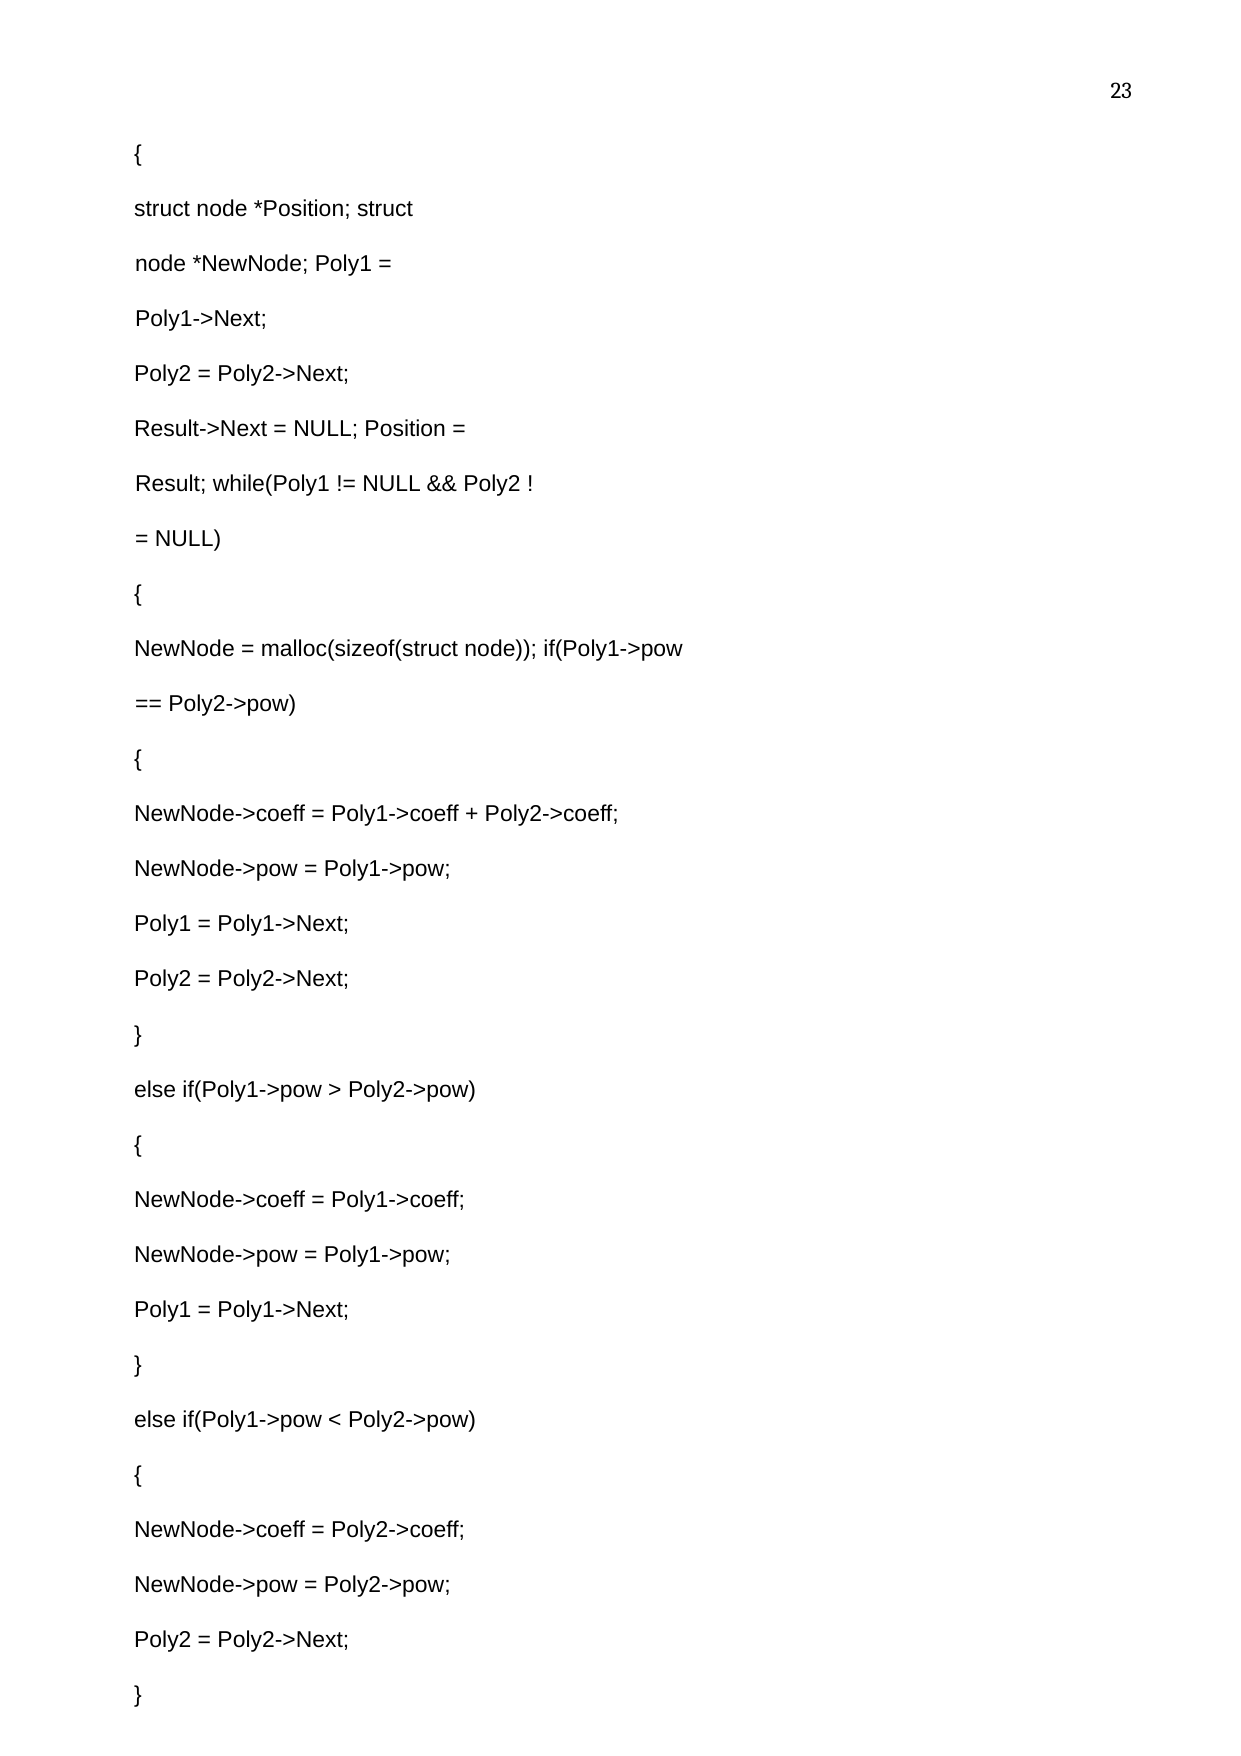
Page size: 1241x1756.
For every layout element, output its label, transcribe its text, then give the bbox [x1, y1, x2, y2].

text NewNode->pow = Poly2->pow; [134, 1571, 976, 1598]
text else if(Poly1->pow < Poly2->pow) [134, 1406, 976, 1432]
text struct node *Position; struct node *NewNode; Poly1 = Poly1->Next; [134, 194, 414, 331]
text Result->Next = NULL; Position = Result; while(Poly1 != NULL && Poly2 != NULL) [134, 415, 543, 551]
text Poly2 = Poly2->Next; [134, 1626, 976, 1653]
text } [134, 1681, 976, 1708]
text Poly1 = Poly1->Next; [134, 1296, 976, 1322]
text Poly1 = Poly1->Next; [134, 910, 976, 937]
text NewNode->coeff = Poly1->coeff; [134, 1186, 976, 1212]
text NewNode->pow = Poly1->pow; [134, 855, 976, 882]
text NewNode->coeff = Poly2->coeff; [134, 1516, 976, 1543]
text { [134, 1461, 976, 1487]
text { [134, 139, 976, 166]
text Poly2 = Poly2->Next; [134, 965, 976, 992]
text else if(Poly1->pow > Poly2->pow) [134, 1076, 976, 1102]
text NewNode = malloc(sizeof(struct node)); if(Poly1->pow == Poly2->pow) [134, 635, 684, 716]
text { [134, 580, 976, 606]
text } [134, 1351, 976, 1377]
text } [134, 1021, 976, 1047]
text NewNode->pow = Poly1->pow; [134, 1241, 976, 1267]
text Poly2 = Poly2->Next; [134, 360, 976, 386]
text { [134, 745, 976, 772]
text NewNode->coeff = Poly1->coeff + Poly2->coeff; [134, 800, 976, 827]
text { [134, 1131, 976, 1157]
